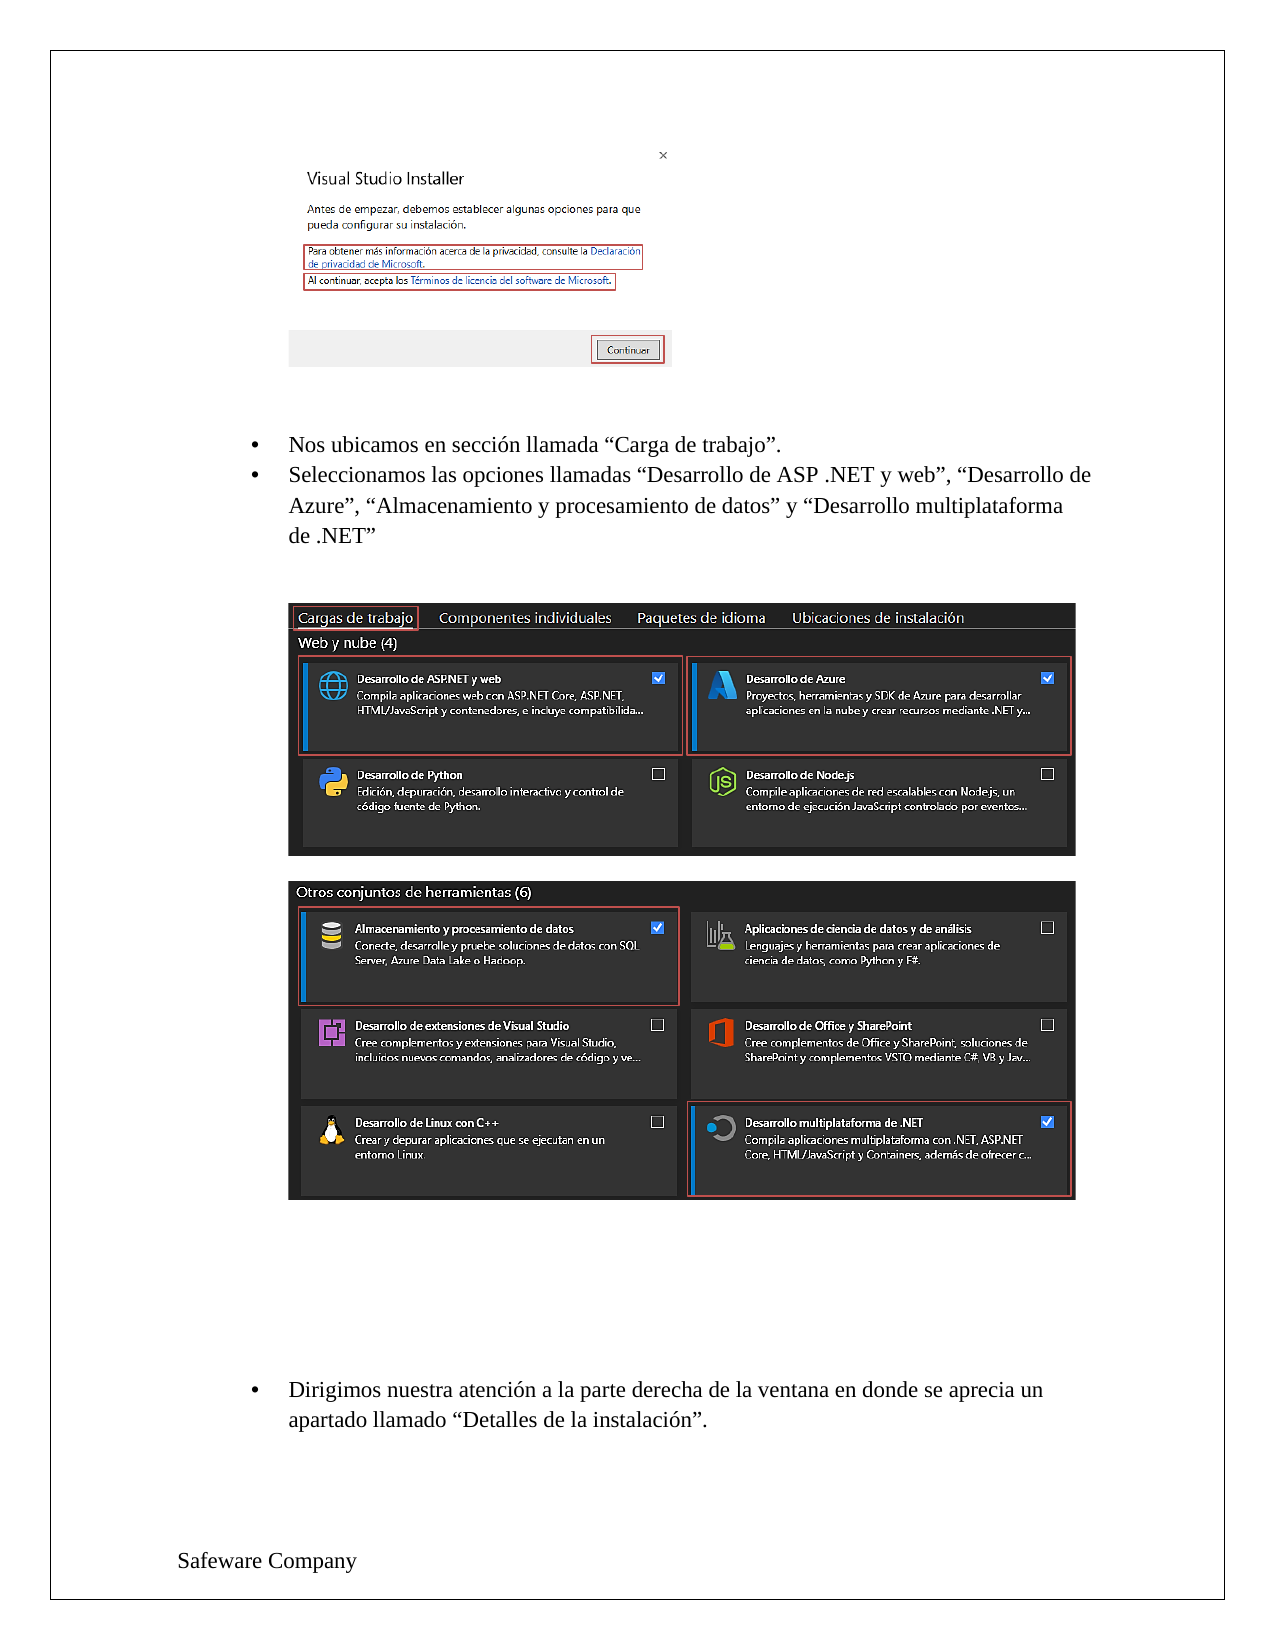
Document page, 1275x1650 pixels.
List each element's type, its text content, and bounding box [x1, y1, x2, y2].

picture [288, 881, 1076, 1200]
picture [288, 147, 672, 367]
list Dirigimos nuestra atención a la parte derecha de la ventana en donde se aprecia un apartado llamado “Detalles de la instalación”. [251, 1376, 1098, 1432]
list Seleccionamos las opciones llamadas “Desarrollo de ASP .NET y web”, “Desarrollo de Azure”, “Almacenamiento y procesamiento de datos” y “Desarrollo multiplataforma de .NET” [251, 461, 1098, 548]
picture [288, 603, 1076, 856]
list Nos ubicamos en sección llamada “Carga de trabajo”. [251, 431, 1098, 457]
